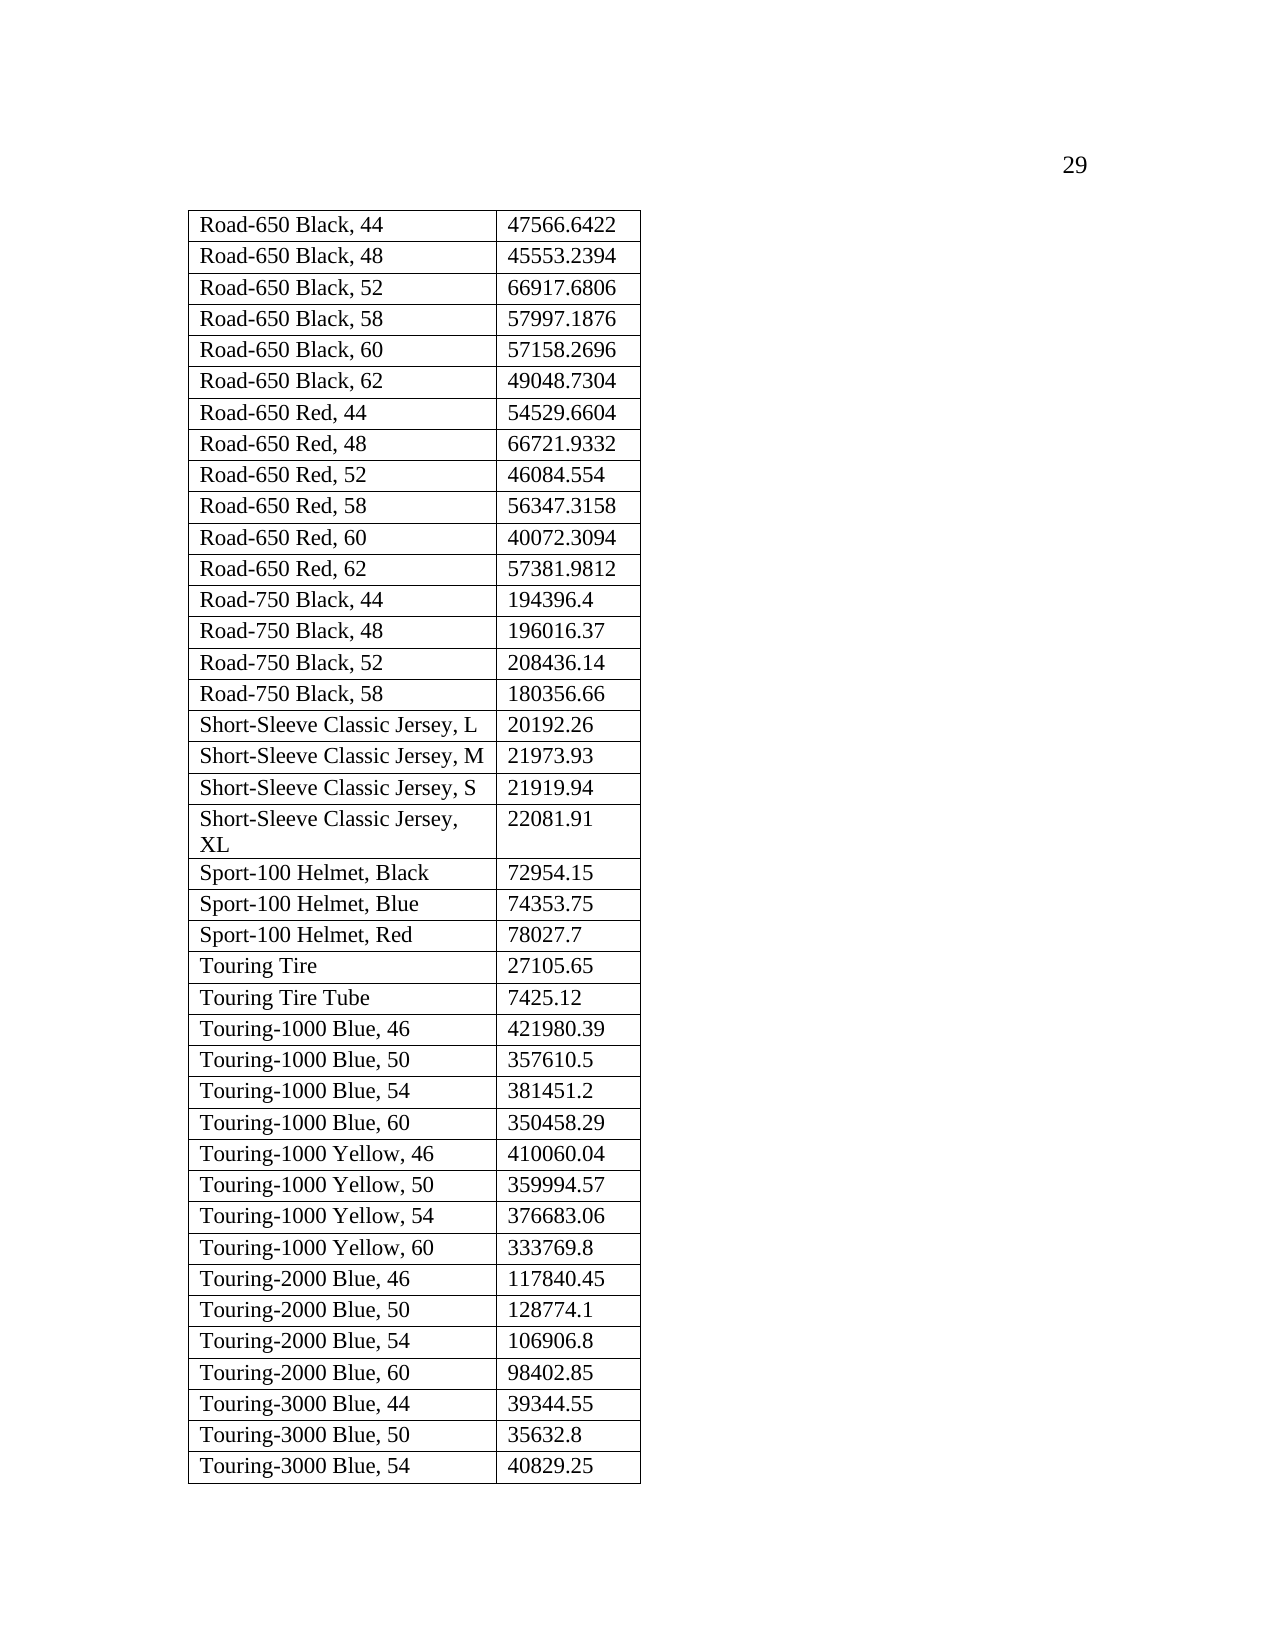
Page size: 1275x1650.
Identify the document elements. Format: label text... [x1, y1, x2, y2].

table_cell Touring Tire [189, 952, 496, 982]
table_cell 40072.3094 [497, 524, 640, 554]
table_cell Road-650 Red, 58 [189, 492, 496, 522]
table_cell Road-650 Black, 58 [189, 305, 496, 335]
table_cell Sport-100 Helmet, Red [189, 921, 496, 951]
table_cell Short-Sleeve Classic Jersey, M [189, 742, 496, 772]
table_cell 54529.6604 [497, 399, 640, 429]
table_cell 39344.55 [497, 1390, 640, 1420]
table_cell Touring-2000 Blue, 46 [189, 1265, 496, 1295]
table_cell Touring-1000 Blue, 46 [189, 1015, 496, 1045]
table_cell 27105.65 [497, 952, 640, 982]
table_cell Touring-2000 Blue, 54 [189, 1327, 496, 1357]
table_cell Touring-3000 Blue, 54 [189, 1452, 496, 1482]
table_cell 357610.5 [497, 1046, 640, 1076]
table_cell 7425.12 [497, 984, 640, 1014]
table_cell Touring-1000 Blue, 60 [189, 1109, 496, 1139]
table_cell 20192.26 [497, 711, 640, 741]
table_cell Touring-1000 Blue, 50 [189, 1046, 496, 1076]
table_cell Touring-1000 Yellow, 54 [189, 1202, 496, 1232]
table_cell 45553.2394 [497, 242, 640, 272]
table_cell Road-650 Red, 62 [189, 555, 496, 585]
table_cell 40829.25 [497, 1452, 640, 1482]
table_cell Touring-1000 Yellow, 46 [189, 1140, 496, 1170]
table_cell Road-650 Black, 48 [189, 242, 496, 272]
table_cell Touring-1000 Yellow, 50 [189, 1171, 496, 1201]
table_cell 56347.3158 [497, 492, 640, 522]
table_cell 196016.37 [497, 617, 640, 647]
table_cell 421980.39 [497, 1015, 640, 1045]
table_cell Short-Sleeve Classic Jersey, L [189, 711, 496, 741]
table_cell Road-650 Red, 52 [189, 461, 496, 491]
table_cell 376683.06 [497, 1202, 640, 1232]
table_cell Touring-2000 Blue, 60 [189, 1359, 496, 1389]
table_cell Road-750 Black, 48 [189, 617, 496, 647]
table_cell Road-750 Black, 58 [189, 680, 496, 710]
table_cell 74353.75 [497, 890, 640, 920]
table_cell Road-750 Black, 52 [189, 649, 496, 679]
table_cell Road-650 Red, 60 [189, 524, 496, 554]
table_cell Touring-3000 Blue, 50 [189, 1421, 496, 1451]
table_cell 46084.554 [497, 461, 640, 491]
table_cell 359994.57 [497, 1171, 640, 1201]
table_cell 57381.9812 [497, 555, 640, 585]
table_cell Touring-3000 Blue, 44 [189, 1390, 496, 1420]
table_cell Road-650 Black, 62 [189, 367, 496, 397]
table_cell Road-650 Black, 52 [189, 274, 496, 304]
table_cell Touring Tire Tube [189, 984, 496, 1014]
table_cell 381451.2 [497, 1077, 640, 1107]
table_cell 208436.14 [497, 649, 640, 679]
table_cell 22081.91 [497, 805, 640, 857]
table_cell Road-750 Black, 44 [189, 586, 496, 616]
table_cell 21919.94 [497, 774, 640, 804]
table_cell Road-650 Black, 60 [189, 336, 496, 366]
table_cell 47566.6422 [497, 211, 640, 241]
table_cell Touring-1000 Yellow, 60 [189, 1234, 496, 1264]
table_cell Short-Sleeve Classic Jersey, XL [189, 805, 496, 857]
table_cell Short-Sleeve Classic Jersey, S [189, 774, 496, 804]
table_cell 49048.7304 [497, 367, 640, 397]
table_cell 72954.15 [497, 859, 640, 889]
table_cell 57997.1876 [497, 305, 640, 335]
table_cell Touring-1000 Blue, 54 [189, 1077, 496, 1107]
table_cell 410060.04 [497, 1140, 640, 1170]
table_cell 180356.66 [497, 680, 640, 710]
table_cell 98402.85 [497, 1359, 640, 1389]
table_cell 78027.7 [497, 921, 640, 951]
table_cell 350458.29 [497, 1109, 640, 1139]
table_cell 128774.1 [497, 1296, 640, 1326]
table_cell Touring-2000 Blue, 50 [189, 1296, 496, 1326]
table_cell Sport-100 Helmet, Black [189, 859, 496, 889]
table_cell 35632.8 [497, 1421, 640, 1451]
table_cell Road-650 Black, 44 [189, 211, 496, 241]
table_cell Road-650 Red, 44 [189, 399, 496, 429]
table_cell 21973.93 [497, 742, 640, 772]
table_cell 194396.4 [497, 586, 640, 616]
table_cell 57158.2696 [497, 336, 640, 366]
table_cell 66917.6806 [497, 274, 640, 304]
table_cell 333769.8 [497, 1234, 640, 1264]
table_cell Road-650 Red, 48 [189, 430, 496, 460]
table_cell 106906.8 [497, 1327, 640, 1357]
table_cell Sport-100 Helmet, Blue [189, 890, 496, 920]
table_cell 117840.45 [497, 1265, 640, 1295]
table_cell 66721.9332 [497, 430, 640, 460]
